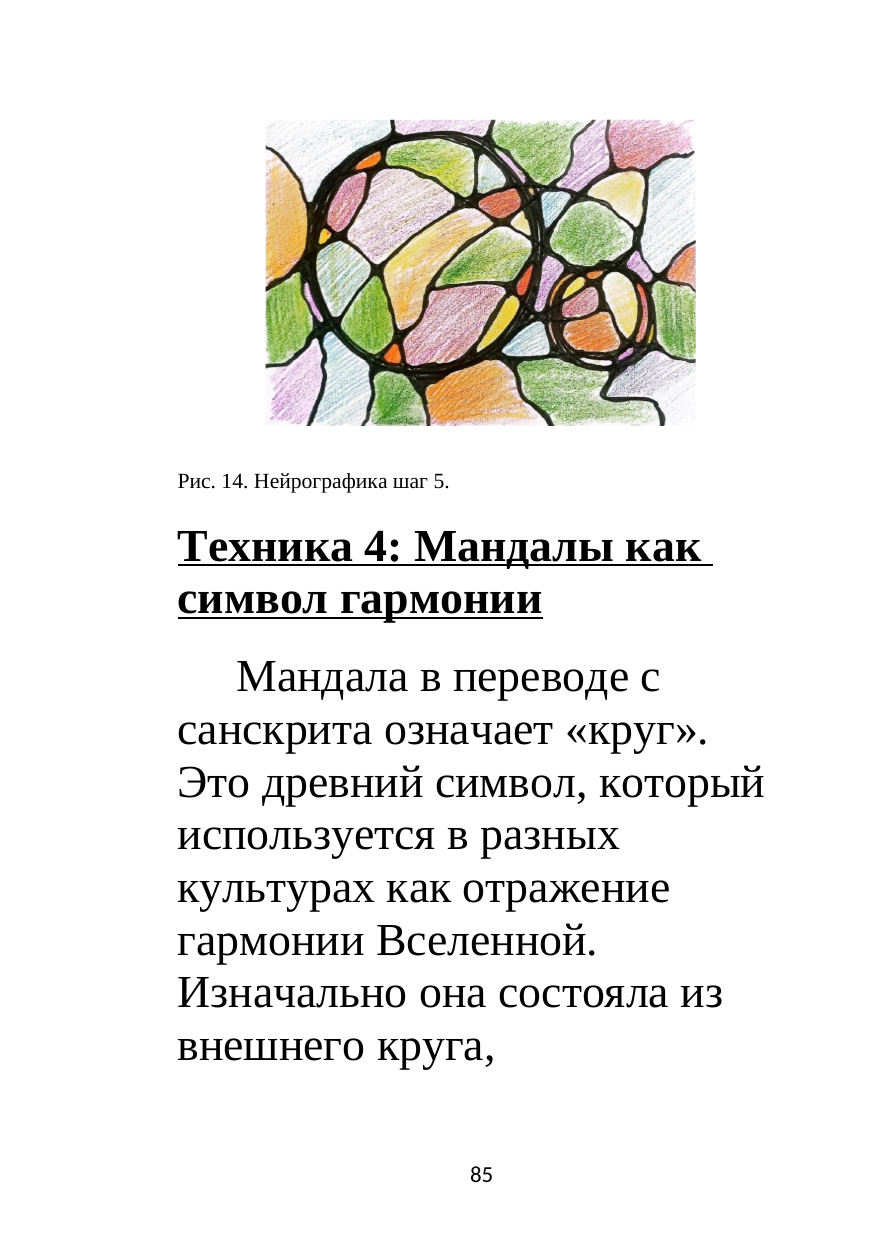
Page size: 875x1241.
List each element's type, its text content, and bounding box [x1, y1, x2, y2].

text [177, 649, 786, 1071]
picture [265, 120, 696, 426]
text Рис. 14. Нейрографика шаг 5. [177, 450, 786, 493]
text Техника 4: Мандалы как символ гармонии [177, 518, 786, 624]
